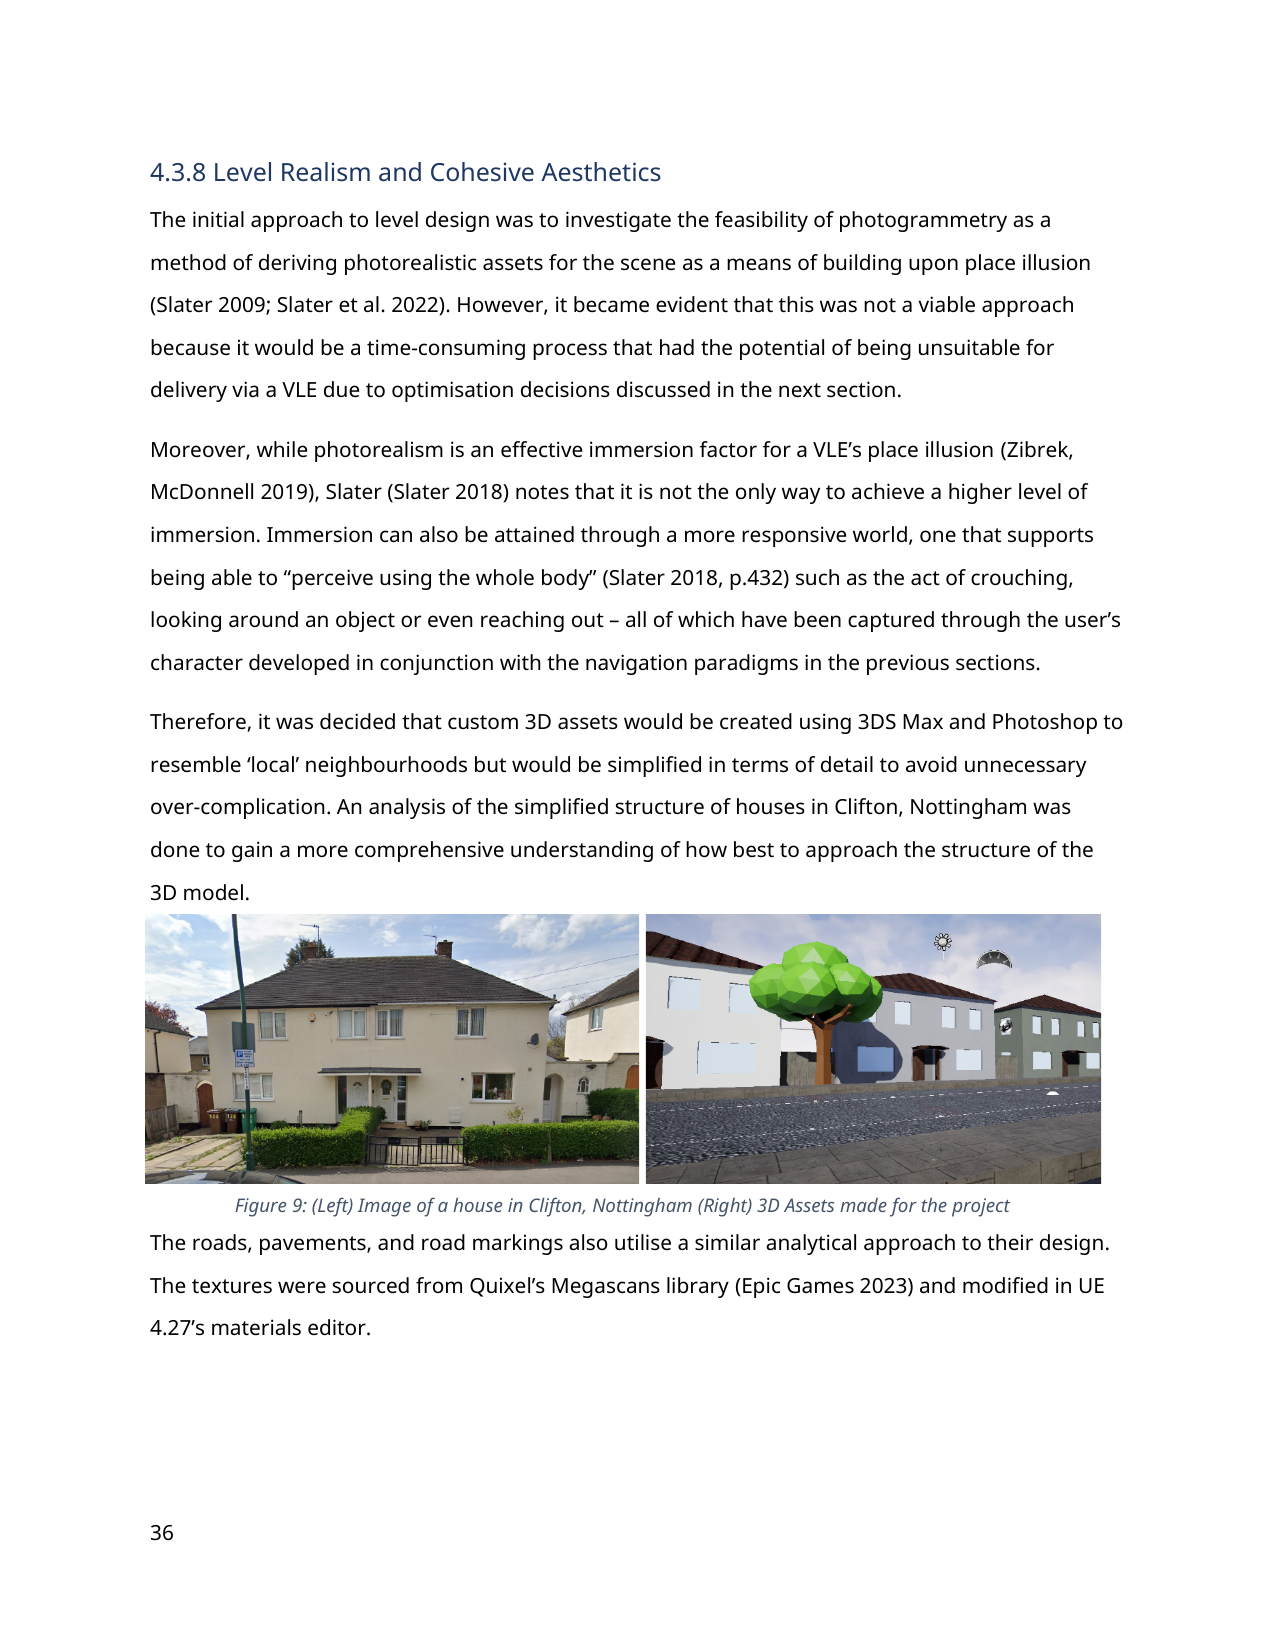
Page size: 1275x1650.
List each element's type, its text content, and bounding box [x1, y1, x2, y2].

picture [645, 914, 1102, 1184]
subtitle 4.3.8 Level Realism and Cohesive Aesthetics [150, 154, 1125, 188]
text The initial approach to level design was to investigate the feasibility of photogrammetry as a method of deriving photorealistic assets for the scene as a means of building upon place illusion . However, it became evident that this was not a viable approach because it would be a time-consuming process that had the potential of being unsuitable for delivery via a VLE due to optimisation decisions discussed in the next section. [150, 205, 1125, 404]
picture [145, 914, 640, 1184]
text Therefore, it was decided that custom 3D assets would be created using 3DS Max and Photoshop to resemble ‘local’ neighbourhoods but would be simplified in terms of detail to avoid unnecessary over-complication. An analysis of the simplified structure of houses in Clifton, Nottingham was done to gain a more comprehensive understanding of how best to approach the structure of the 3D model. [150, 707, 1125, 906]
text Moreover, while photorealism is an effective immersion factor for a VLE’s place illusion , Slater notes that it is not the only way to achieve a higher level of immersion. Immersion can also be attained through a more responsive world, one that supports being able to “perceive using the whole body” such as the act of crouching, looking around an object or even reaching out – all of which have been captured through the user’s character developed in conjunction with the navigation paradigms in the previous sections. [150, 435, 1125, 676]
